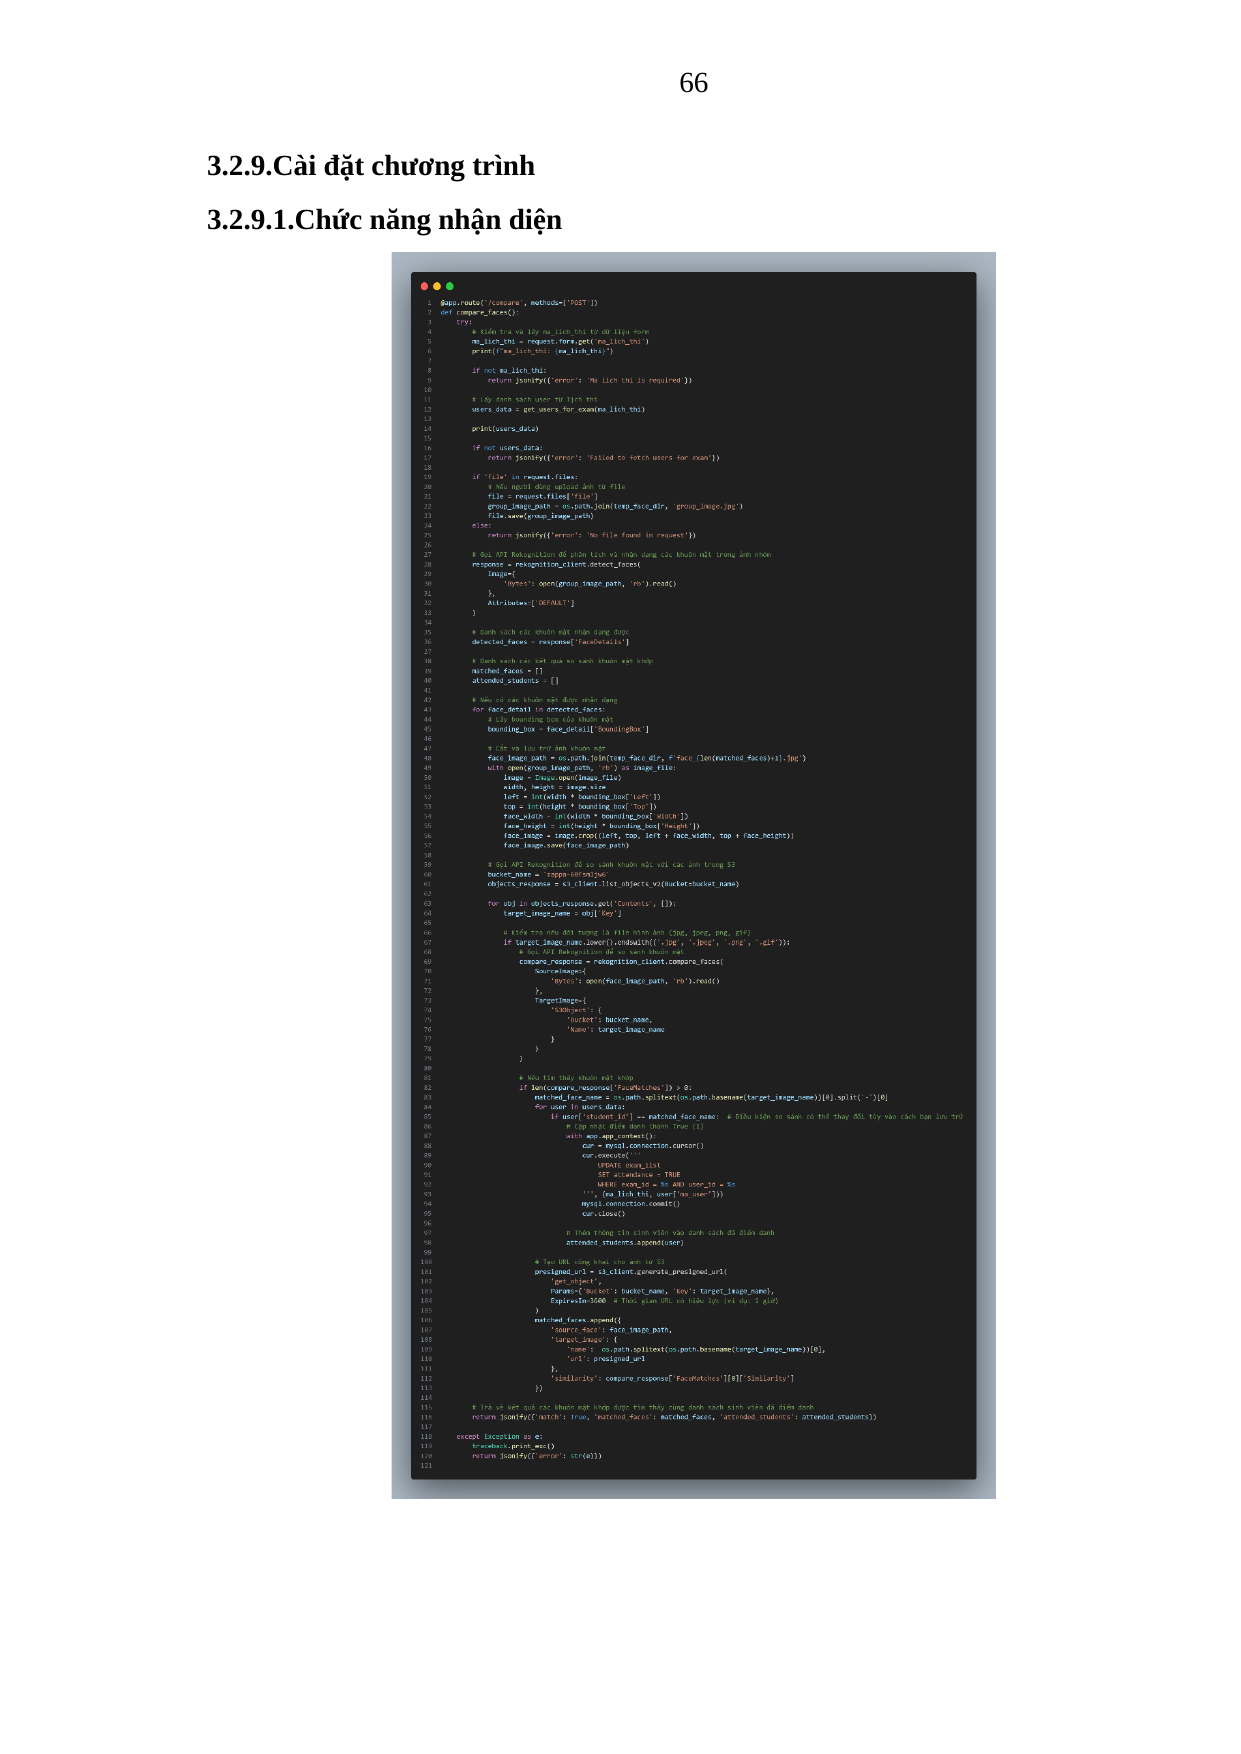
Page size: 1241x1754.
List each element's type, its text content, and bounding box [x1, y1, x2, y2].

subtitle 3.2.9.Cài đặt chương trình [207, 148, 1122, 181]
picture [391, 252, 996, 1499]
subtitle 3.2.9.1.Chức năng nhận diện [207, 202, 1122, 236]
